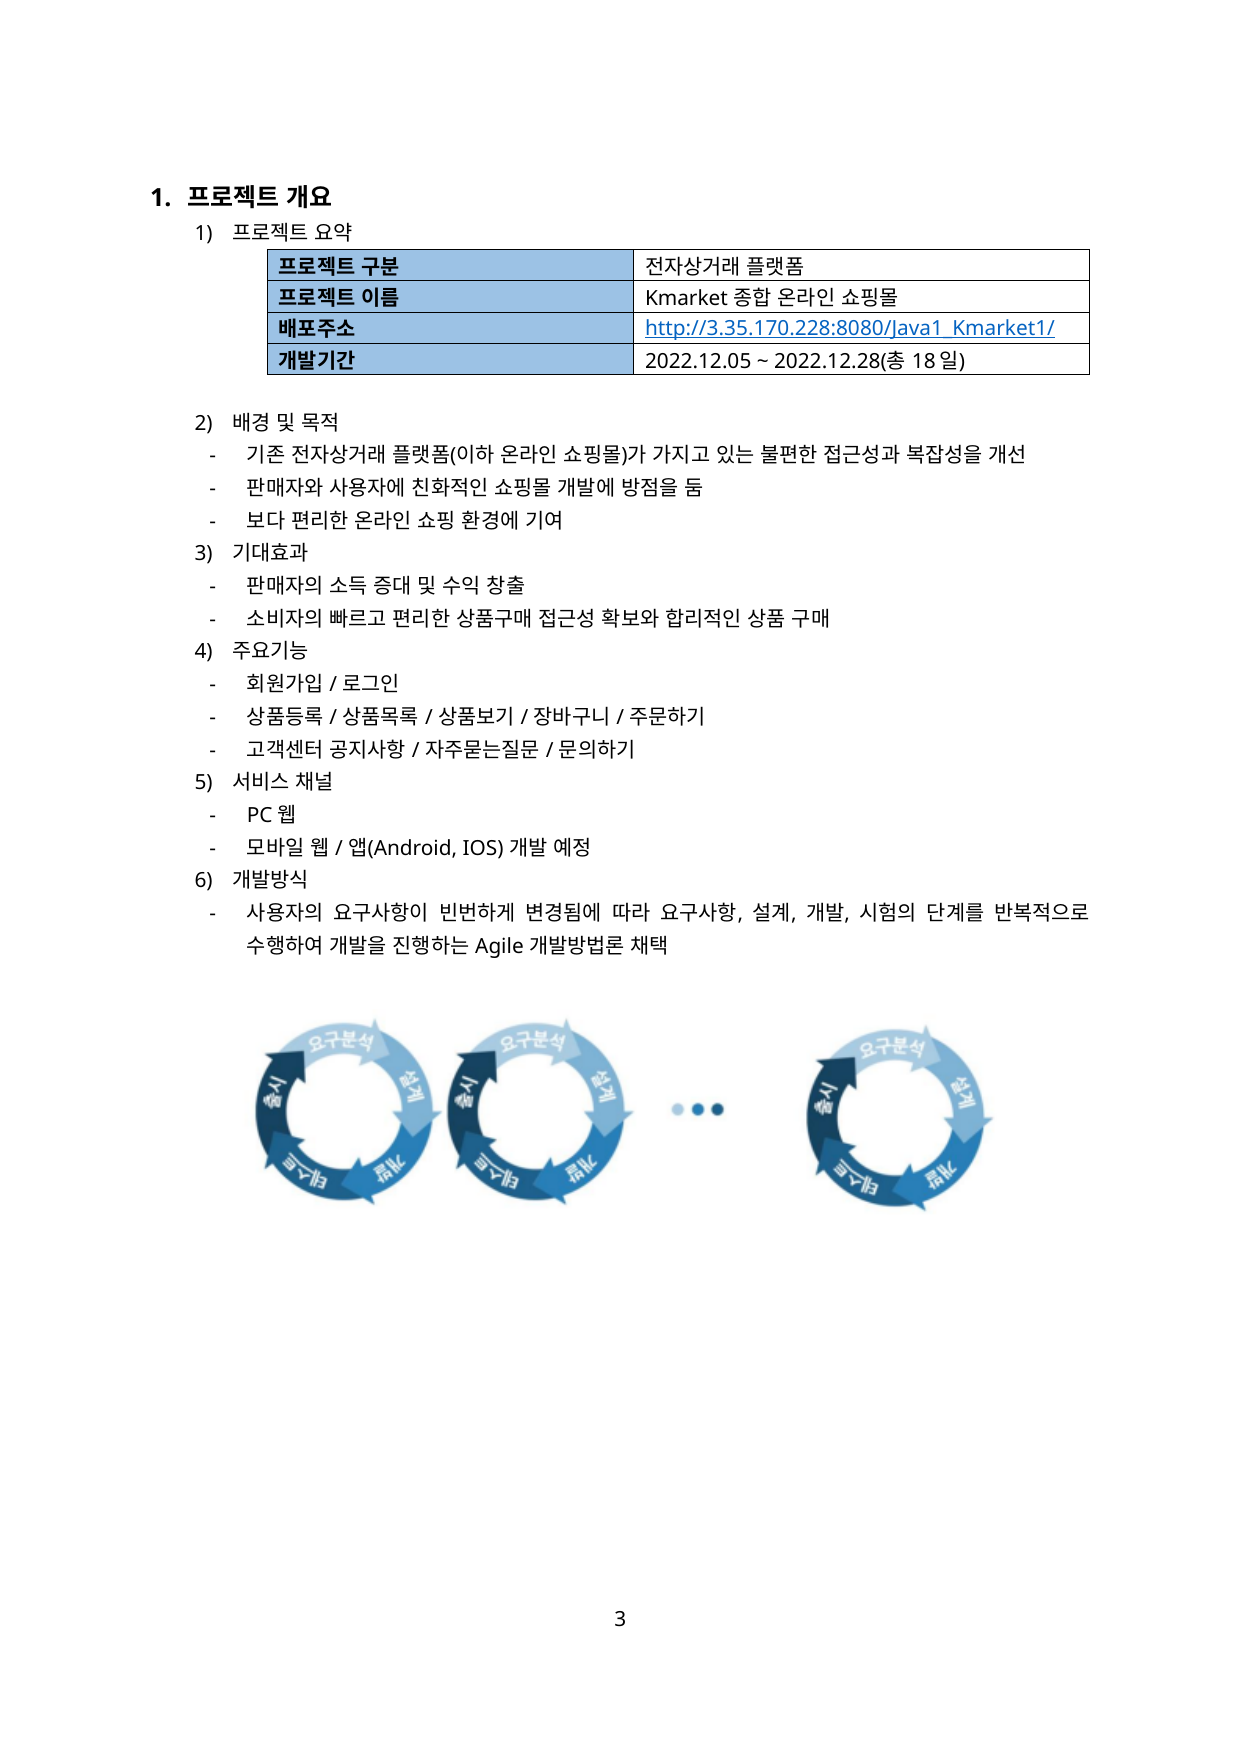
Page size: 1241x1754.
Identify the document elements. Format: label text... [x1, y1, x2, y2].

list 배경 및 목적 [194, 406, 1090, 436]
list 프로젝트 요약 [194, 216, 1090, 247]
list 모바일 웹 / 앱(Android, IOS) 개발 예정 [209, 831, 1090, 861]
list 기존 전자상거래 플랫폼(이하 온라인 쇼핑몰)가 가지고 있는 불편한 접근성과 복잡성을 개선 [209, 438, 1090, 469]
picture [234, 1009, 1007, 1224]
list 프로젝트 개요 [150, 177, 1090, 213]
list PC 웹 [209, 798, 1090, 829]
list 주요기능 [194, 635, 1090, 665]
list 고객센터 공지사항 / 자주묻는질문 / 문의하기 [209, 733, 1090, 763]
list 사용자의 요구사항이 빈번하게 변경됨에 따라 요구사항, 설계, 개발, 시험의 단계를 반복적으로 수행하여 개발을 진행하는 Agile 개발방법론 채택 [209, 896, 1090, 959]
list 개발방식 [194, 864, 1090, 894]
list 서비스 채널 [194, 766, 1090, 796]
table_cell 2022.12.05 ~ 2022.12.28(총 18일) [634, 344, 1089, 374]
table_cell 개발기간 [268, 344, 633, 374]
table_cell http://3.35.170.228:8080/Java1_Kmarket1/ [634, 313, 1089, 343]
list 회원가입 / 로그인 [209, 667, 1090, 698]
list 기대효과 [194, 537, 1090, 567]
table_cell 프로젝트 이름 [268, 281, 633, 312]
table_header 프로젝트 구분 [268, 250, 633, 280]
list 소비자의 빠르고 편리한 상품구매 접근성 확보와 합리적인 상품 구매 [209, 602, 1090, 632]
list 상품등록 / 상품목록 / 상품보기 / 장바구니 / 주문하기 [209, 700, 1090, 731]
table_header 전자상거래 플랫폼 [634, 250, 1089, 280]
table_cell Kmarket 종합 온라인 쇼핑몰 [634, 281, 1089, 312]
list 판매자의 소득 증대 및 수익 창출 [209, 569, 1090, 600]
table_cell 배포주소 [268, 313, 633, 343]
list 보다 편리한 온라인 쇼핑 환경에 기여 [209, 504, 1090, 534]
list 판매자와 사용자에 친화적인 쇼핑몰 개발에 방점을 둠 [209, 471, 1090, 502]
